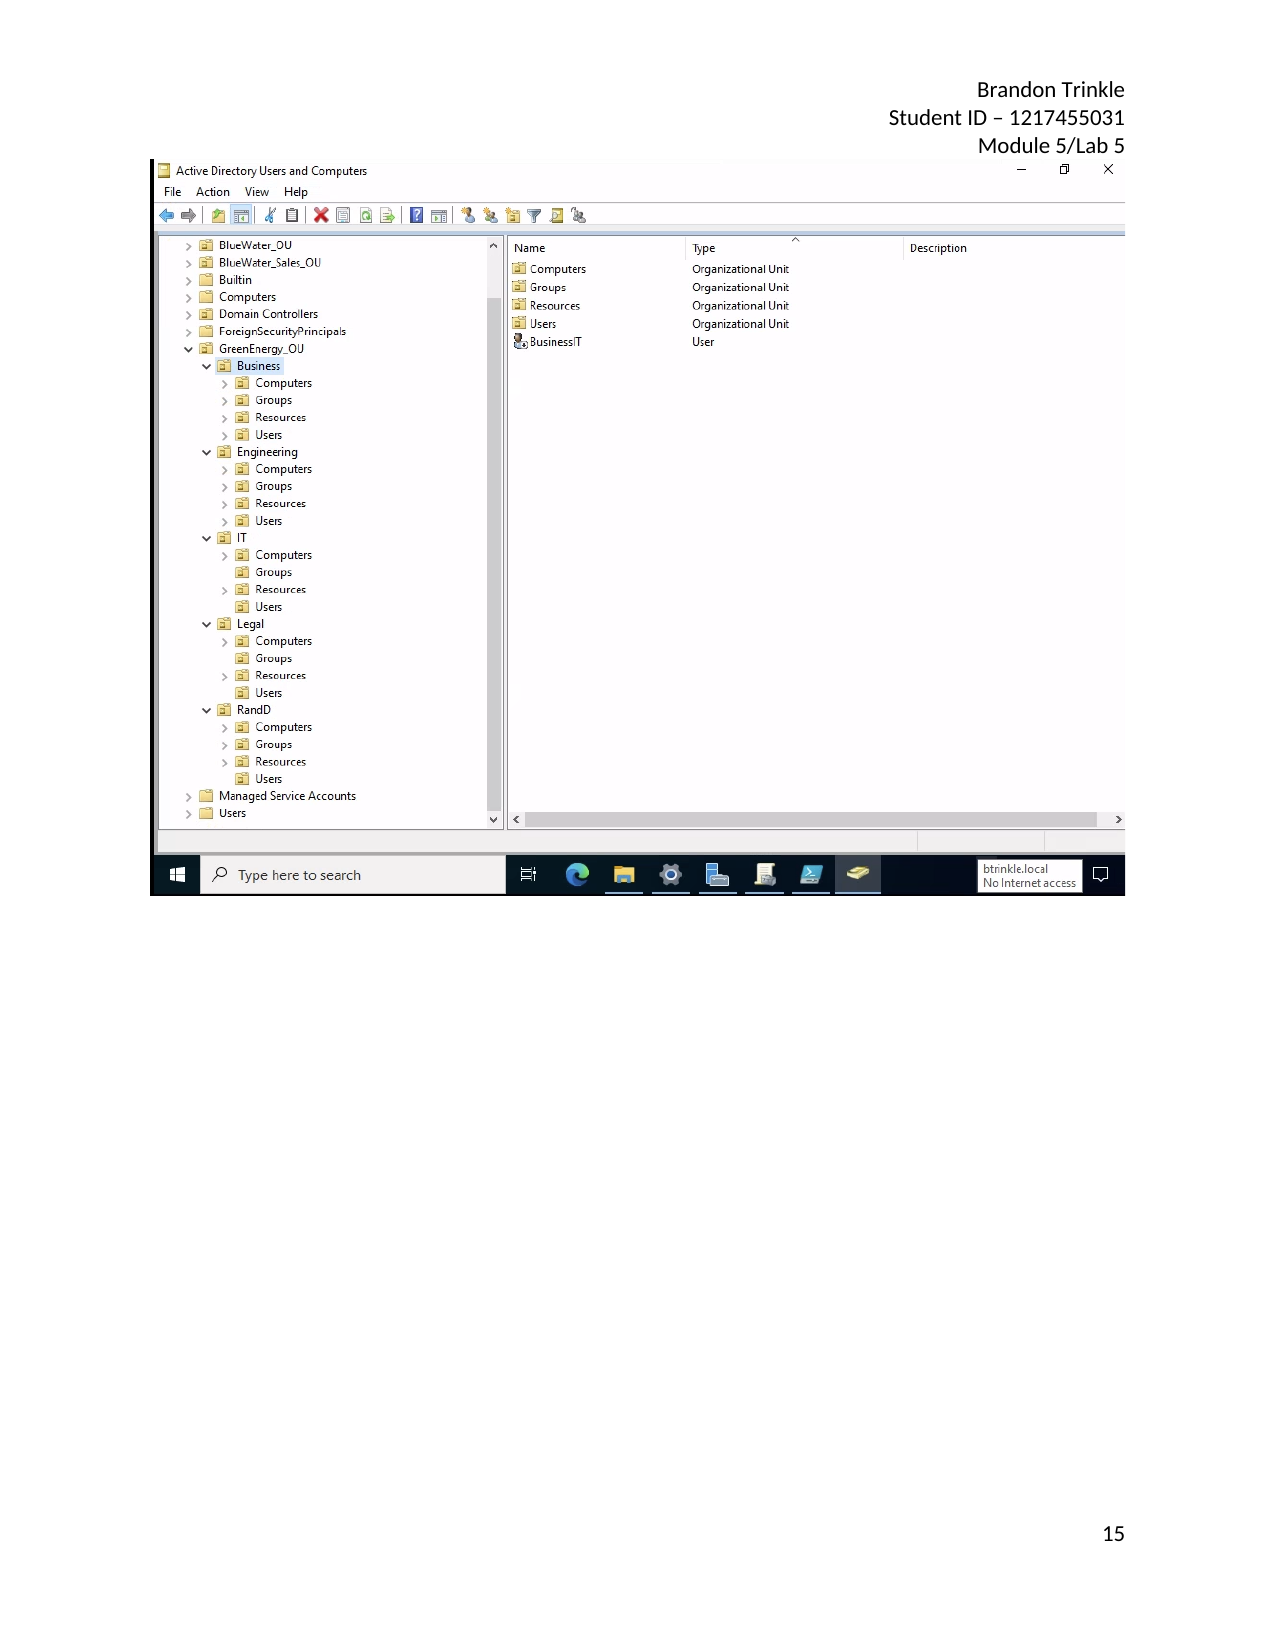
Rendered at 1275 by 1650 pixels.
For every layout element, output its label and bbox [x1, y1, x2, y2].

picture [150, 159, 1125, 896]
